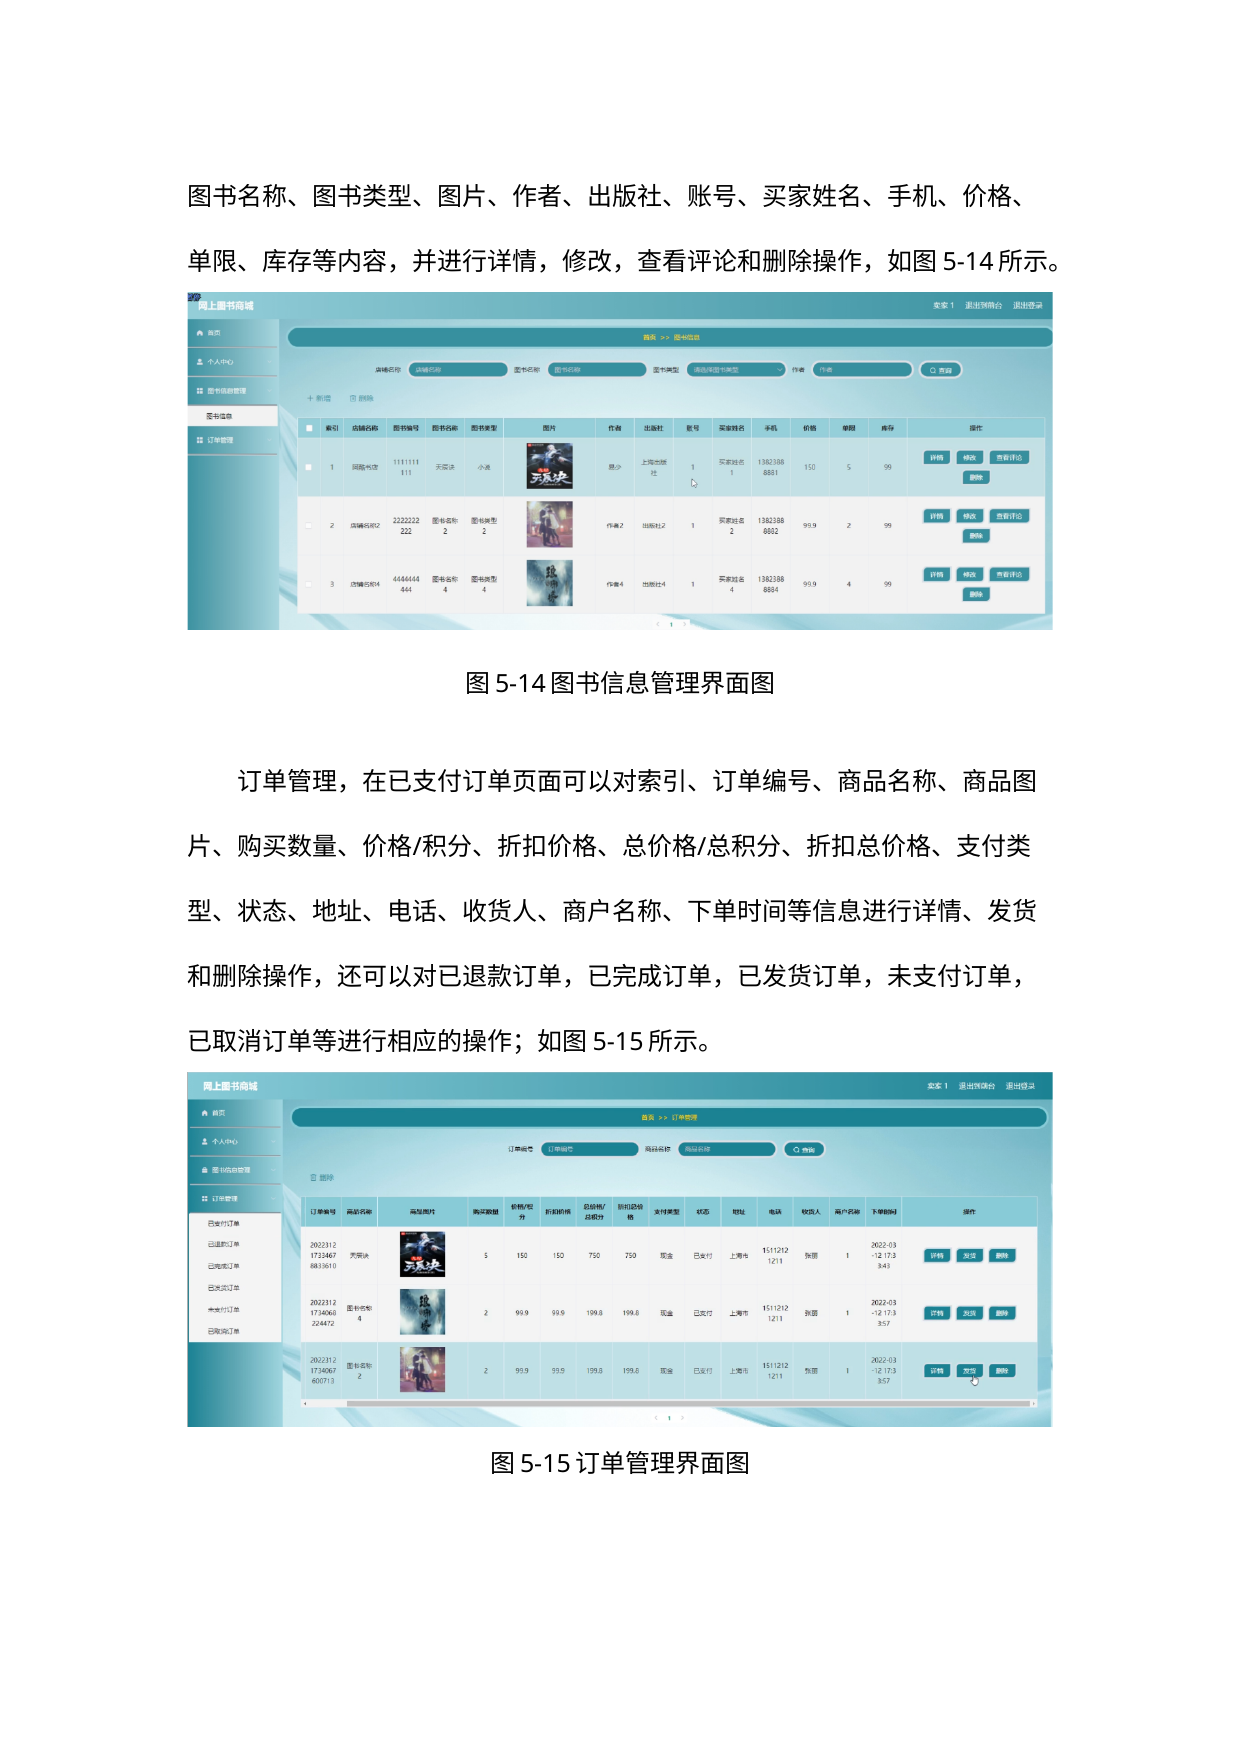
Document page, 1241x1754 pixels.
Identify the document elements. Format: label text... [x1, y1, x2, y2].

text 图5-14图书信息管理界面图 [187, 649, 1053, 714]
text 图5-15订单管理界面图 [187, 1429, 1053, 1494]
picture [187, 292, 1053, 630]
picture [187, 1072, 1053, 1427]
text 订单管理，在已支付订单页面可以对索引、订单编号、商品名称、商品图片、购买数量、价格/积分、折扣价格、总价格/总积分、折扣总价格、支付类型、状态、地址、电话、收货人、商户名称、下单时间等信息进行详情、发货和删除操作，还可以对已退款订单，已完成订单，已发货订单，未支付订单，已取消订单等进行相应的操作；如图5-15所示。 [187, 747, 1053, 1072]
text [187, 162, 1053, 292]
